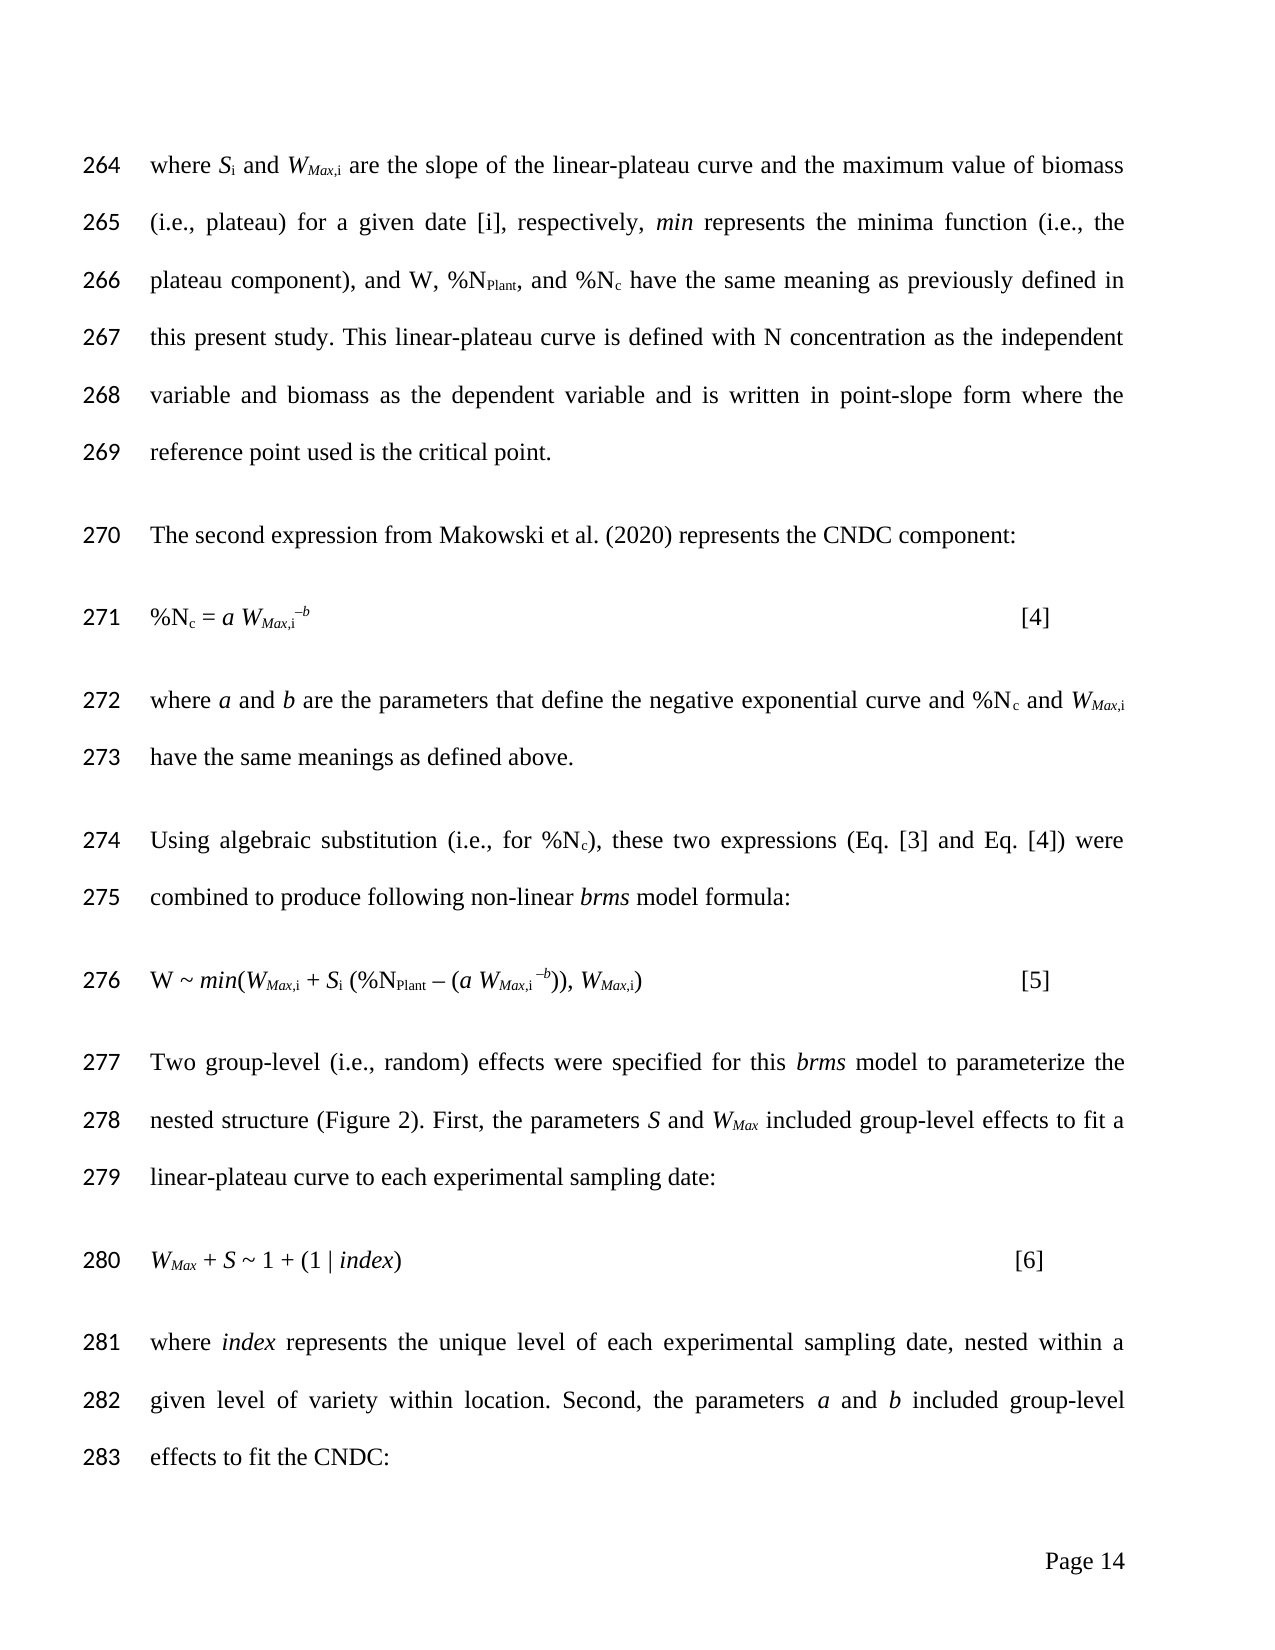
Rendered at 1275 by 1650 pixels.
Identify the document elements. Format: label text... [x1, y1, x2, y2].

text Two group-level (i.e., random) effects were specified for this brms model to parameterize the nested structure (Figure 2). First, the parameters S and WMax included group-level effects to fit a linear-plateau curve to each experimental sampling date: [150, 1047, 1125, 1191]
text %Nc = a WMax,i–b [4] [150, 602, 1125, 631]
text Using algebraic substitution (i.e., for %Nc), these two expressions (Eq. [3] and Eq. [4]) were combined to produce following non-linear brms model formula: [150, 825, 1125, 911]
text The second expression from Makowski et al. (2020) represents the CNDC component: [150, 520, 1125, 549]
text where Si and WMax,i are the slope of the linear-plateau curve and the maximum value of biomass (i.e., plateau) for a given date [i], respectively, min represents the minima function (i.e., the plateau component), and W, %NPlant, and %Nc have the same meaning as previously defined in this present study. This linear-plateau curve is defined with N concentration as the independent variable and biomass as the dependent variable and is written in point-slope form where the reference point used is the critical point. [150, 150, 1125, 466]
text where a and b are the parameters that define the negative exponential curve and %Nc and WMax,i have the same meanings as defined above. [150, 685, 1125, 771]
text WMax + S ~ 1 + (1 | index) [6] [150, 1245, 1125, 1274]
text where index represents the unique level of each experimental sampling date, nested within a given level of variety within location. Second, the parameters a and b included group-level effects to fit the CNDC: [150, 1327, 1125, 1471]
text W ~ min(WMax,i + Si (%NPlant – (a WMax,i –b)), WMax,i) [5] [150, 965, 1125, 994]
